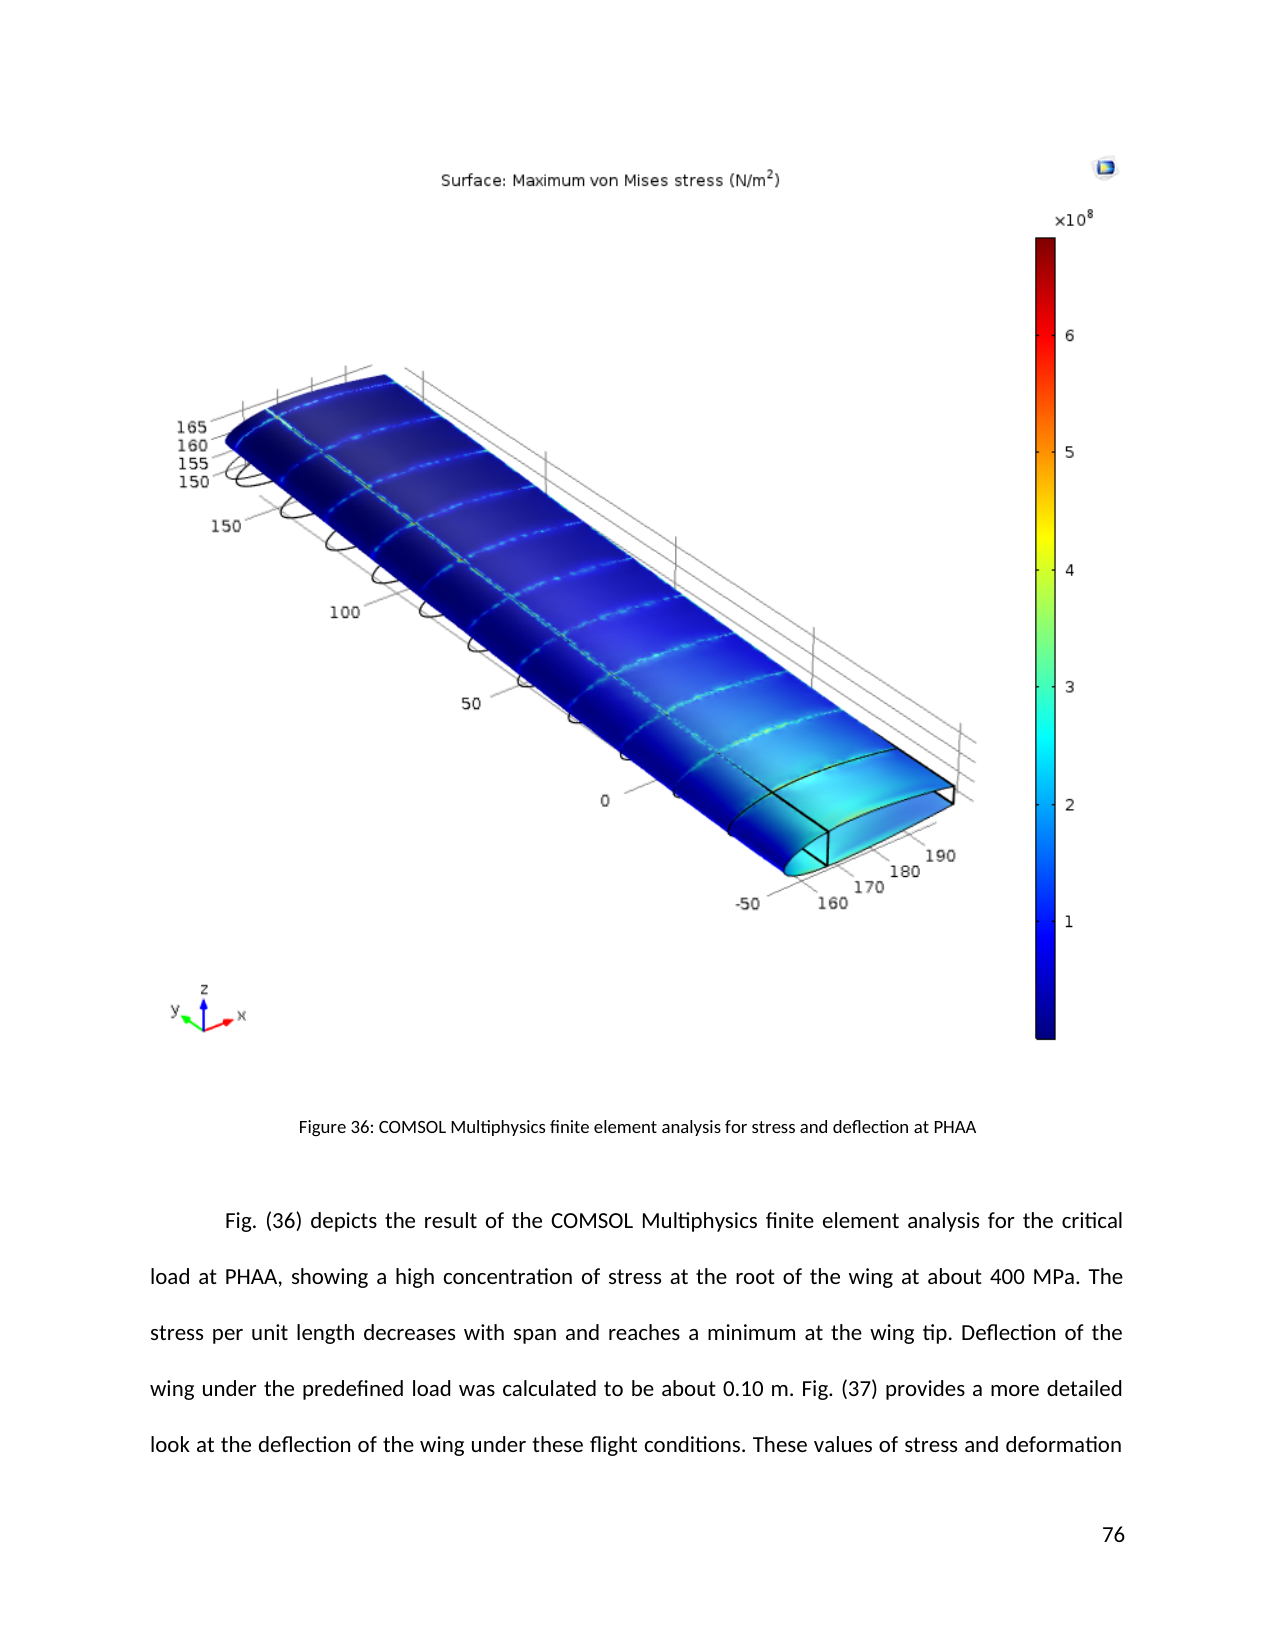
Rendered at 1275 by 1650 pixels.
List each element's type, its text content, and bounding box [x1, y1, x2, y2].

picture [150, 149, 1125, 1085]
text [150, 1206, 1125, 1458]
text Figure 36: COMSOL Multiphysics finite element analysis for stress and deflection at PHAA [150, 1115, 1125, 1138]
